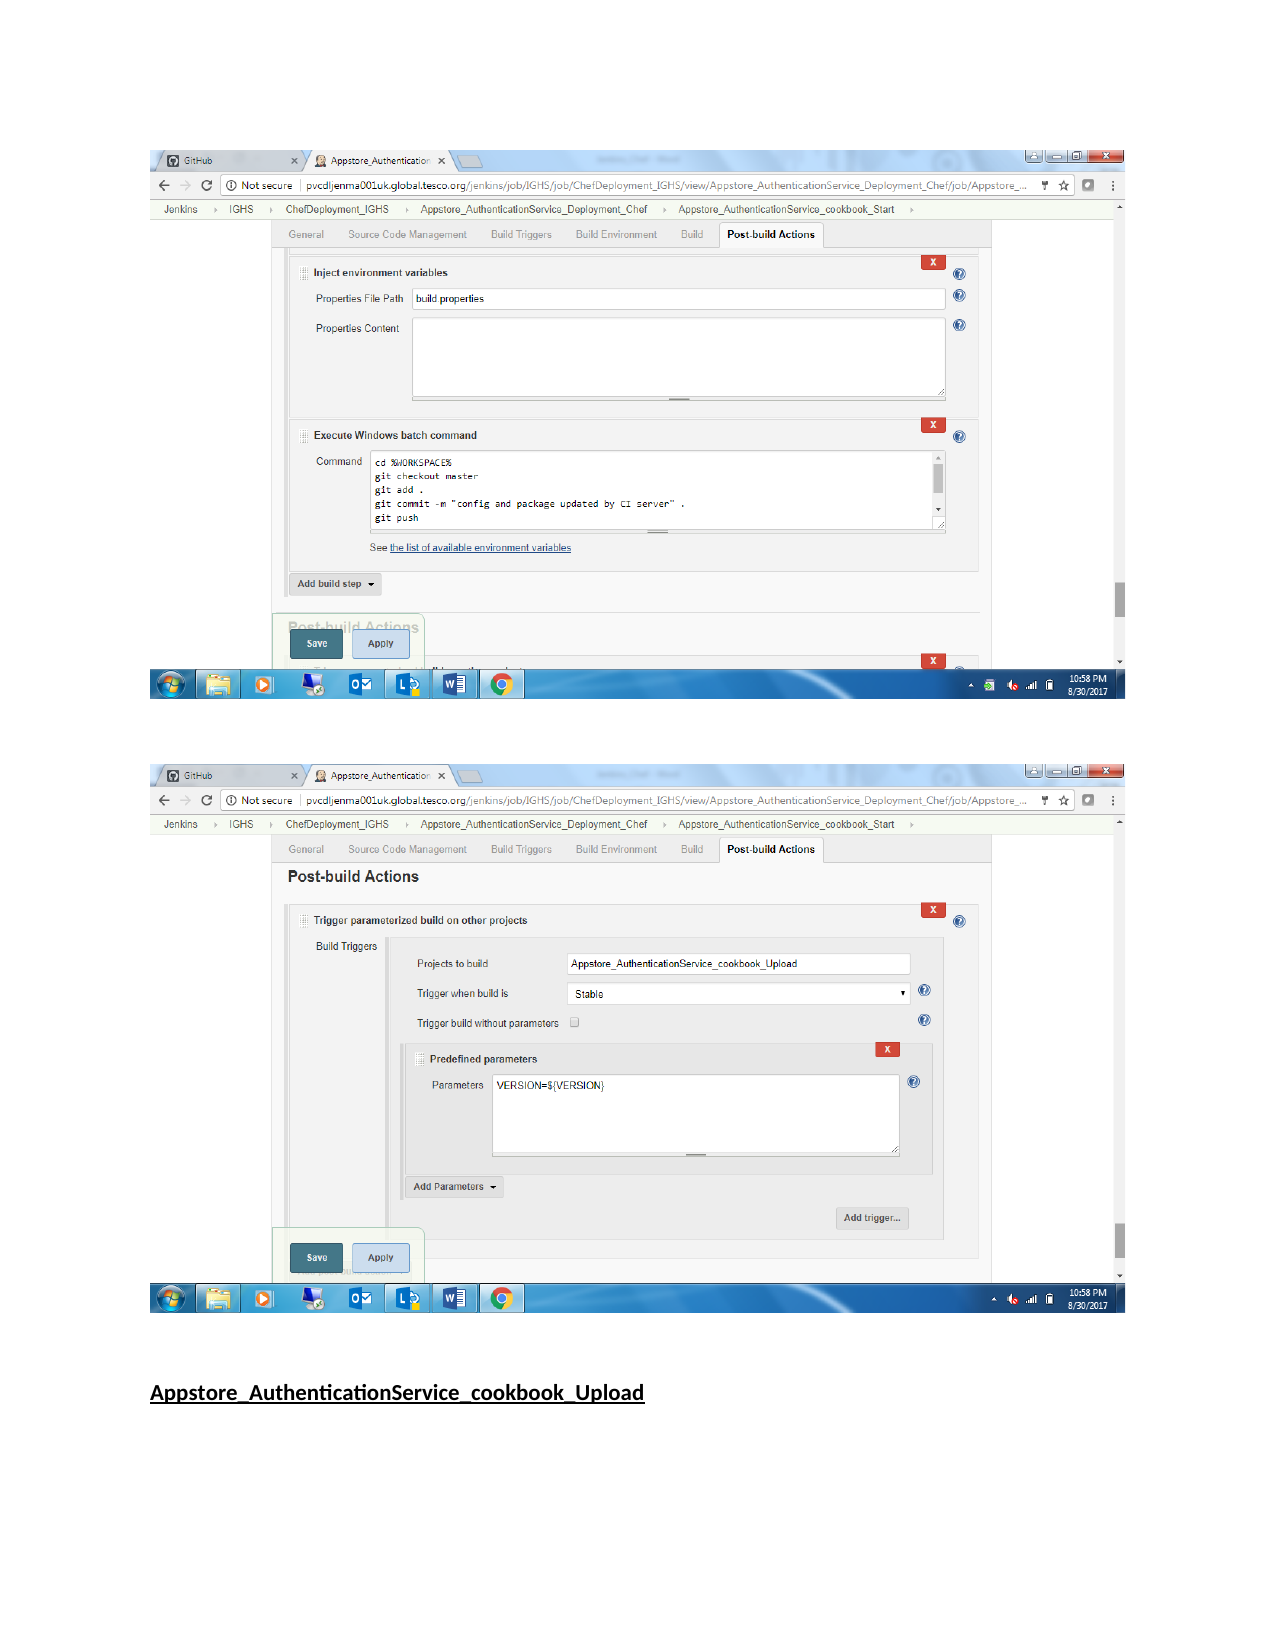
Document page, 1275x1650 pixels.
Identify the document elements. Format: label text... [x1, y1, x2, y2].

picture [150, 150, 1125, 699]
text Appstore_AuthenticationService_cookbook_Upload [150, 1378, 1125, 1406]
picture [150, 764, 1125, 1313]
